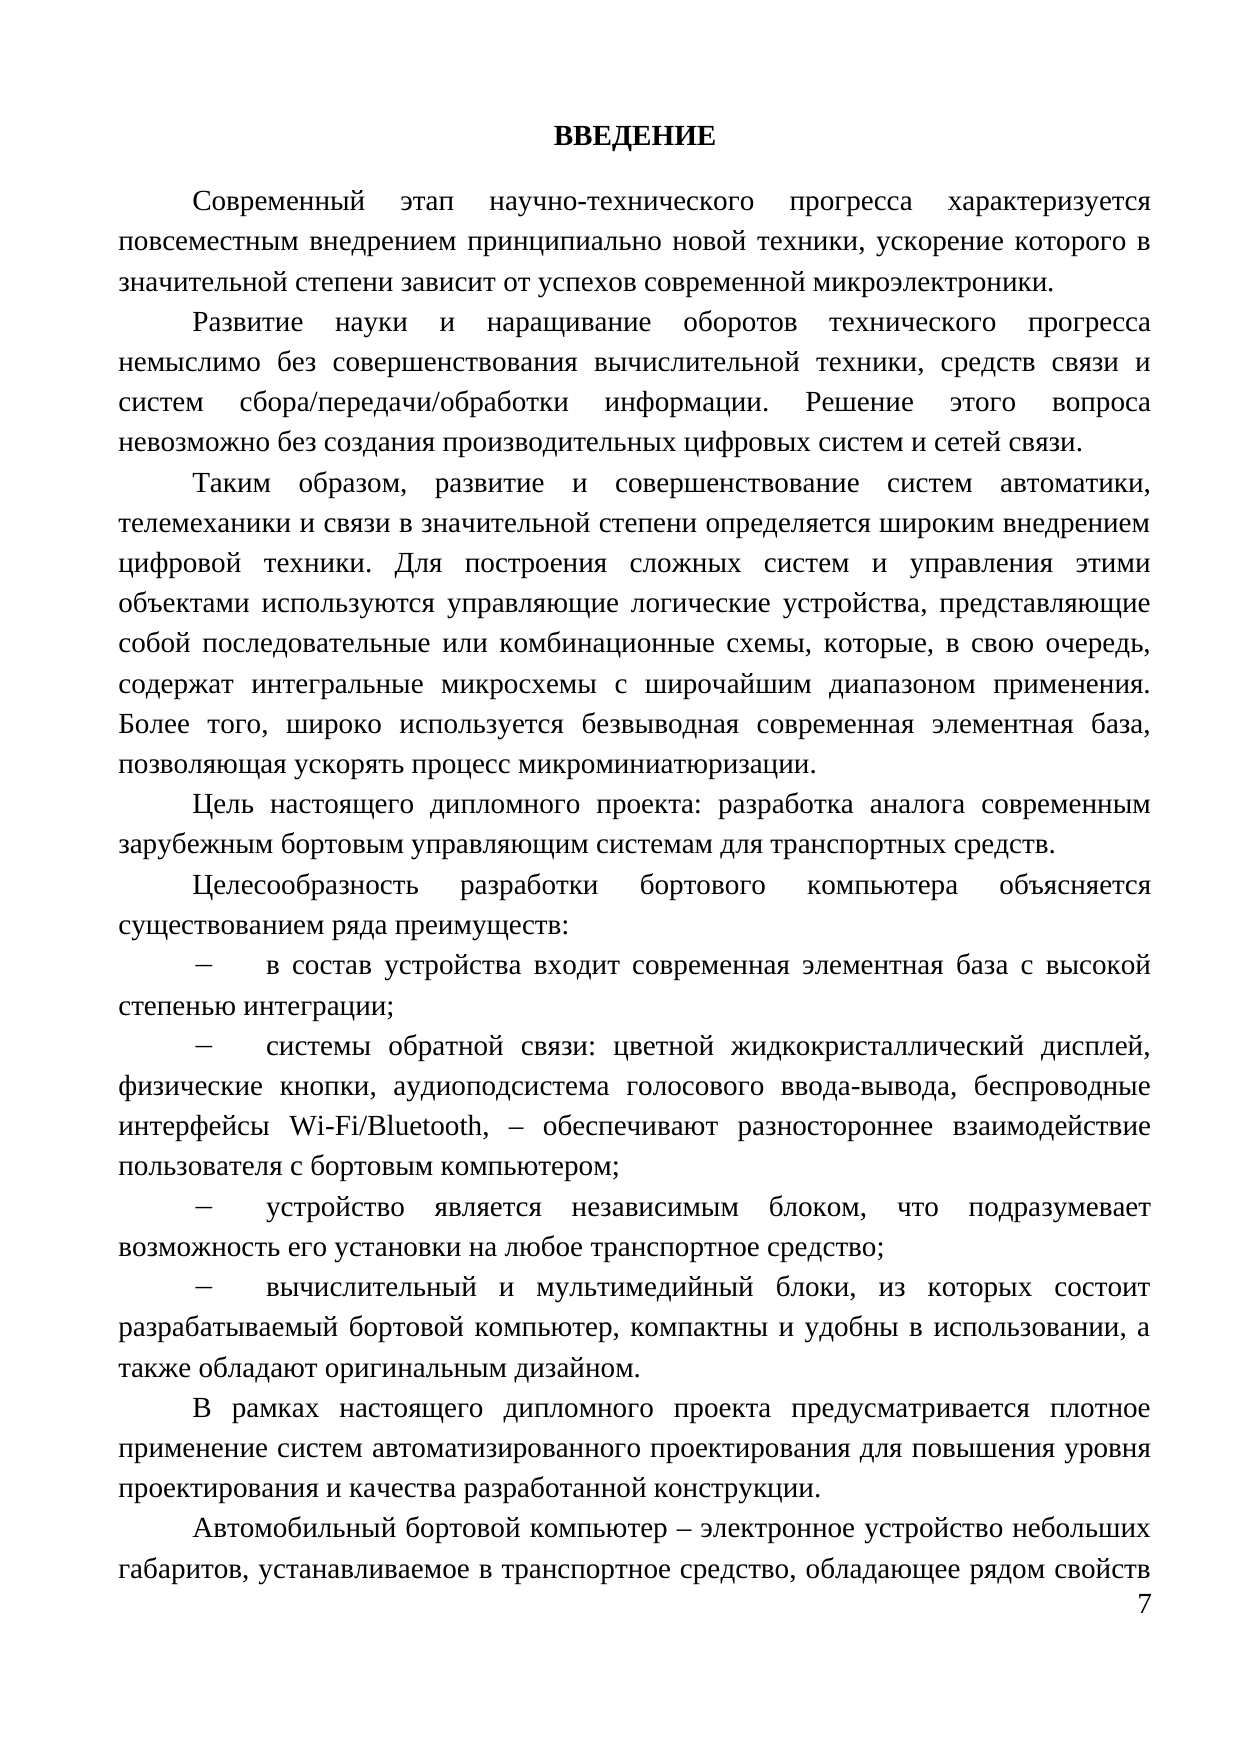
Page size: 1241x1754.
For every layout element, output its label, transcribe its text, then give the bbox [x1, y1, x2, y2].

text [118, 1511, 1152, 1584]
text Цель настоящего дипломного проекта: разработка аналога современным зарубежным бортовым управляющим системам для транспортных средств. [118, 786, 1152, 860]
text системы обратной связи: цветной жидкокристаллический дисплей, физические кнопки, аудиоподсистема голосового ввода-вывода, беспроводные интерфейсы Wi-Fi/Bluetooth, – обеспечивают разностороннее взаимодействие пользователя с бортовым компьютером; [118, 1028, 1152, 1182]
text Таким образом, развитие и совершенствование систем автоматики, телемеханики и связи в значительной степени определяется широким внедрением цифровой техники. Для построения сложных систем и управления этими объектами используются управляющие логические устройства, представляющие собой последовательные или комбинационные схемы, которые, в свою очередь, содержат интегральные микросхемы с широчайшим диапазоном применения. Более того, широко используется безвыводная современная элементная база, позволяющая ускорять процесс микроминиатюризации. [118, 465, 1152, 780]
text Целесообразность разработки бортового компьютера объясняется существованием ряда преимуществ: [118, 867, 1152, 941]
text В рамках настоящего дипломного проекта предусматривается плотное применение систем автоматизированного проектирования для повышения уровня проектирования и качества разработанной конструкции. [118, 1390, 1152, 1504]
text устройство является независимым блоком, что подразумевает возможность его установки на любое транспортное средство; [118, 1189, 1152, 1263]
text вычислительный и мультимедийный блоки, из которых состоит разрабатываемый бортовой компьютер, компактны и удобны в использовании, а также обладают оригинальным дизайном. [118, 1269, 1152, 1383]
subtitle ВВЕДЕНИЕ [118, 118, 1152, 152]
text Современный этап научно-технического прогресса характеризуется повсеместным внедрением принципиально новой техники, ускорение которого в значительной степени зависит от успехов современной микроэлектроники. [118, 183, 1152, 297]
text в состав устройства входит современная элементная база с высокой степенью интеграции; [118, 947, 1152, 1021]
text Развитие науки и наращивание оборотов технического прогресса немыслимо без совершенствования вычислительной техники, средств связи и систем сбора/передачи/обработки информации. Решение этого вопроса невозможно без создания производительных цифровых систем и сетей связи. [118, 304, 1152, 458]
